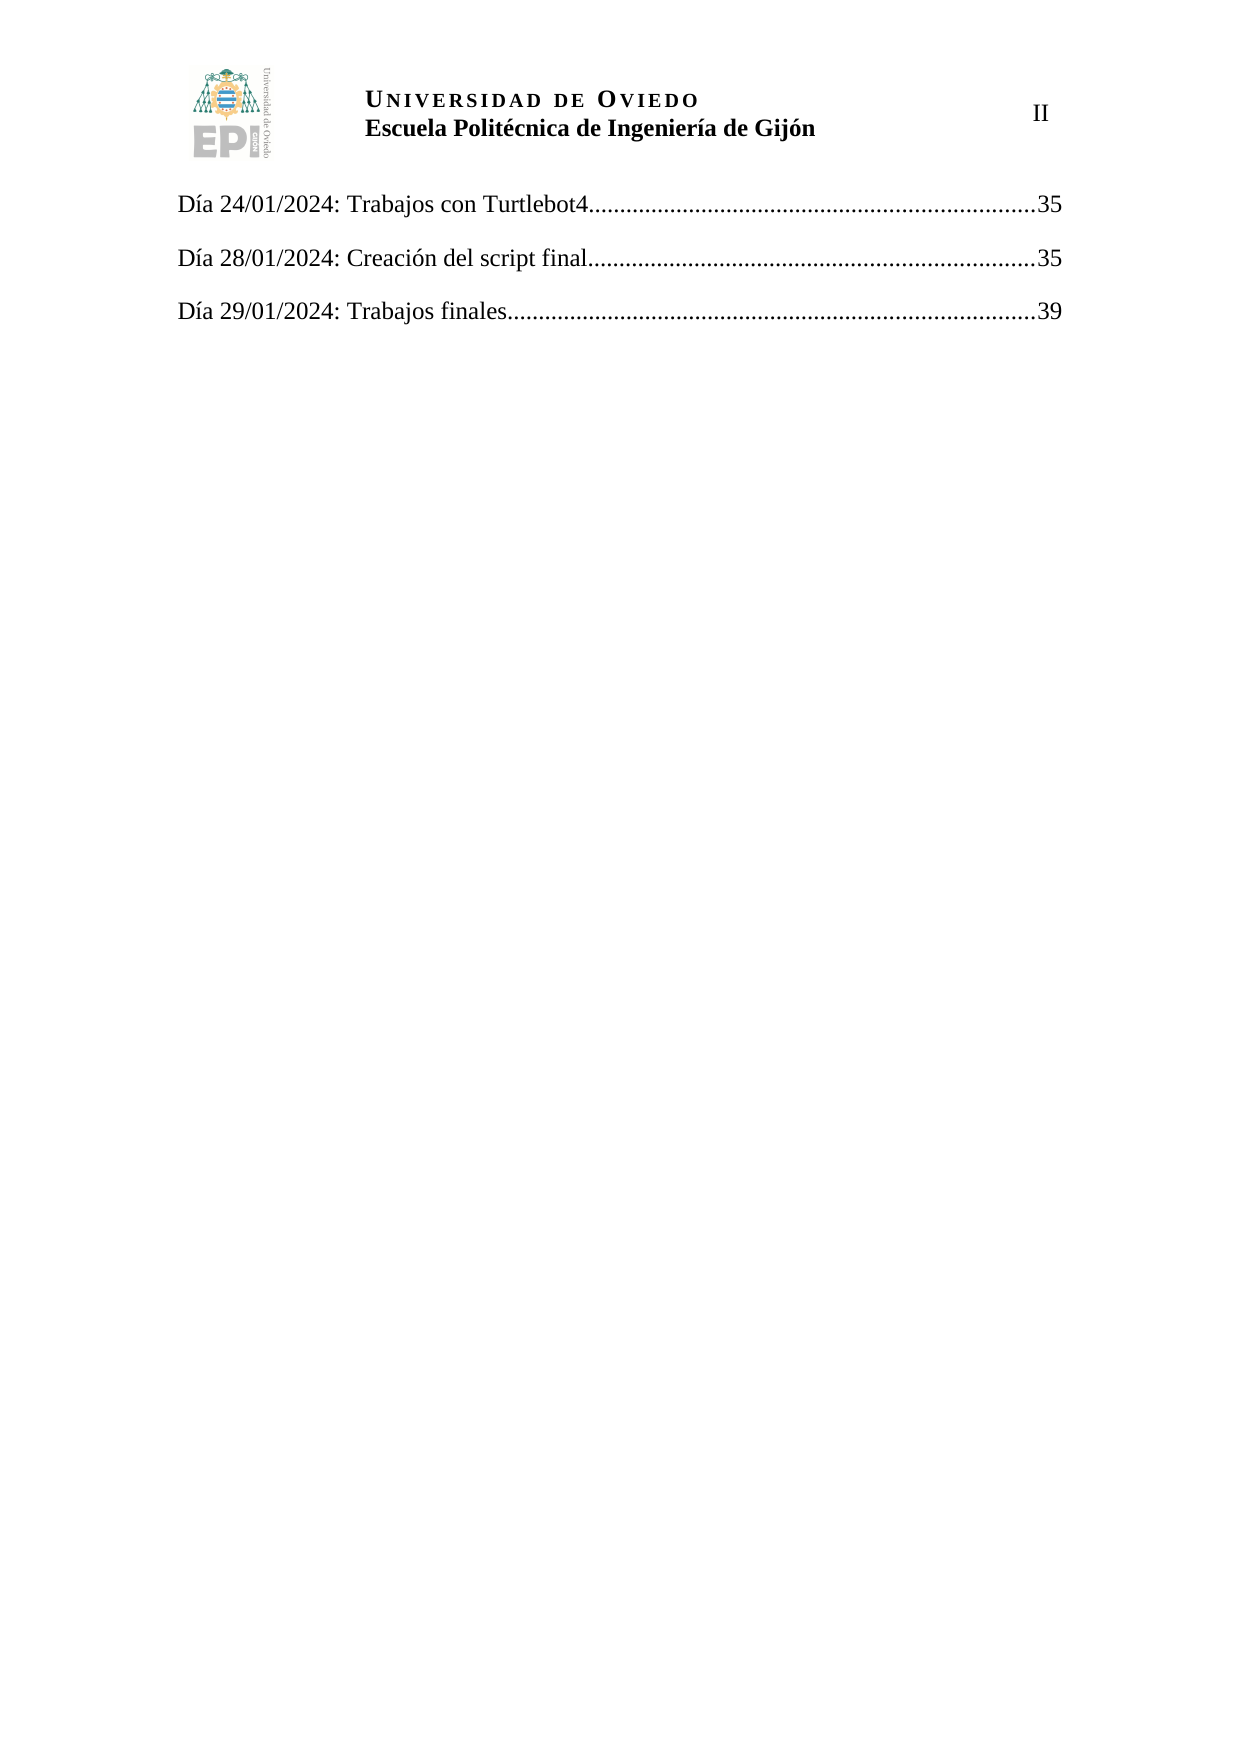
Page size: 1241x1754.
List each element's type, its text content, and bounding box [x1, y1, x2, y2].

text Día 24/01/2024: Trabajos con Turtlebot4 35 [177, 189, 1063, 218]
text Día 29/01/2024: Trabajos finales 39 [177, 296, 1063, 325]
picture [188, 65, 275, 161]
text Día 28/01/2024: Creación del script final 35 [177, 243, 1063, 272]
